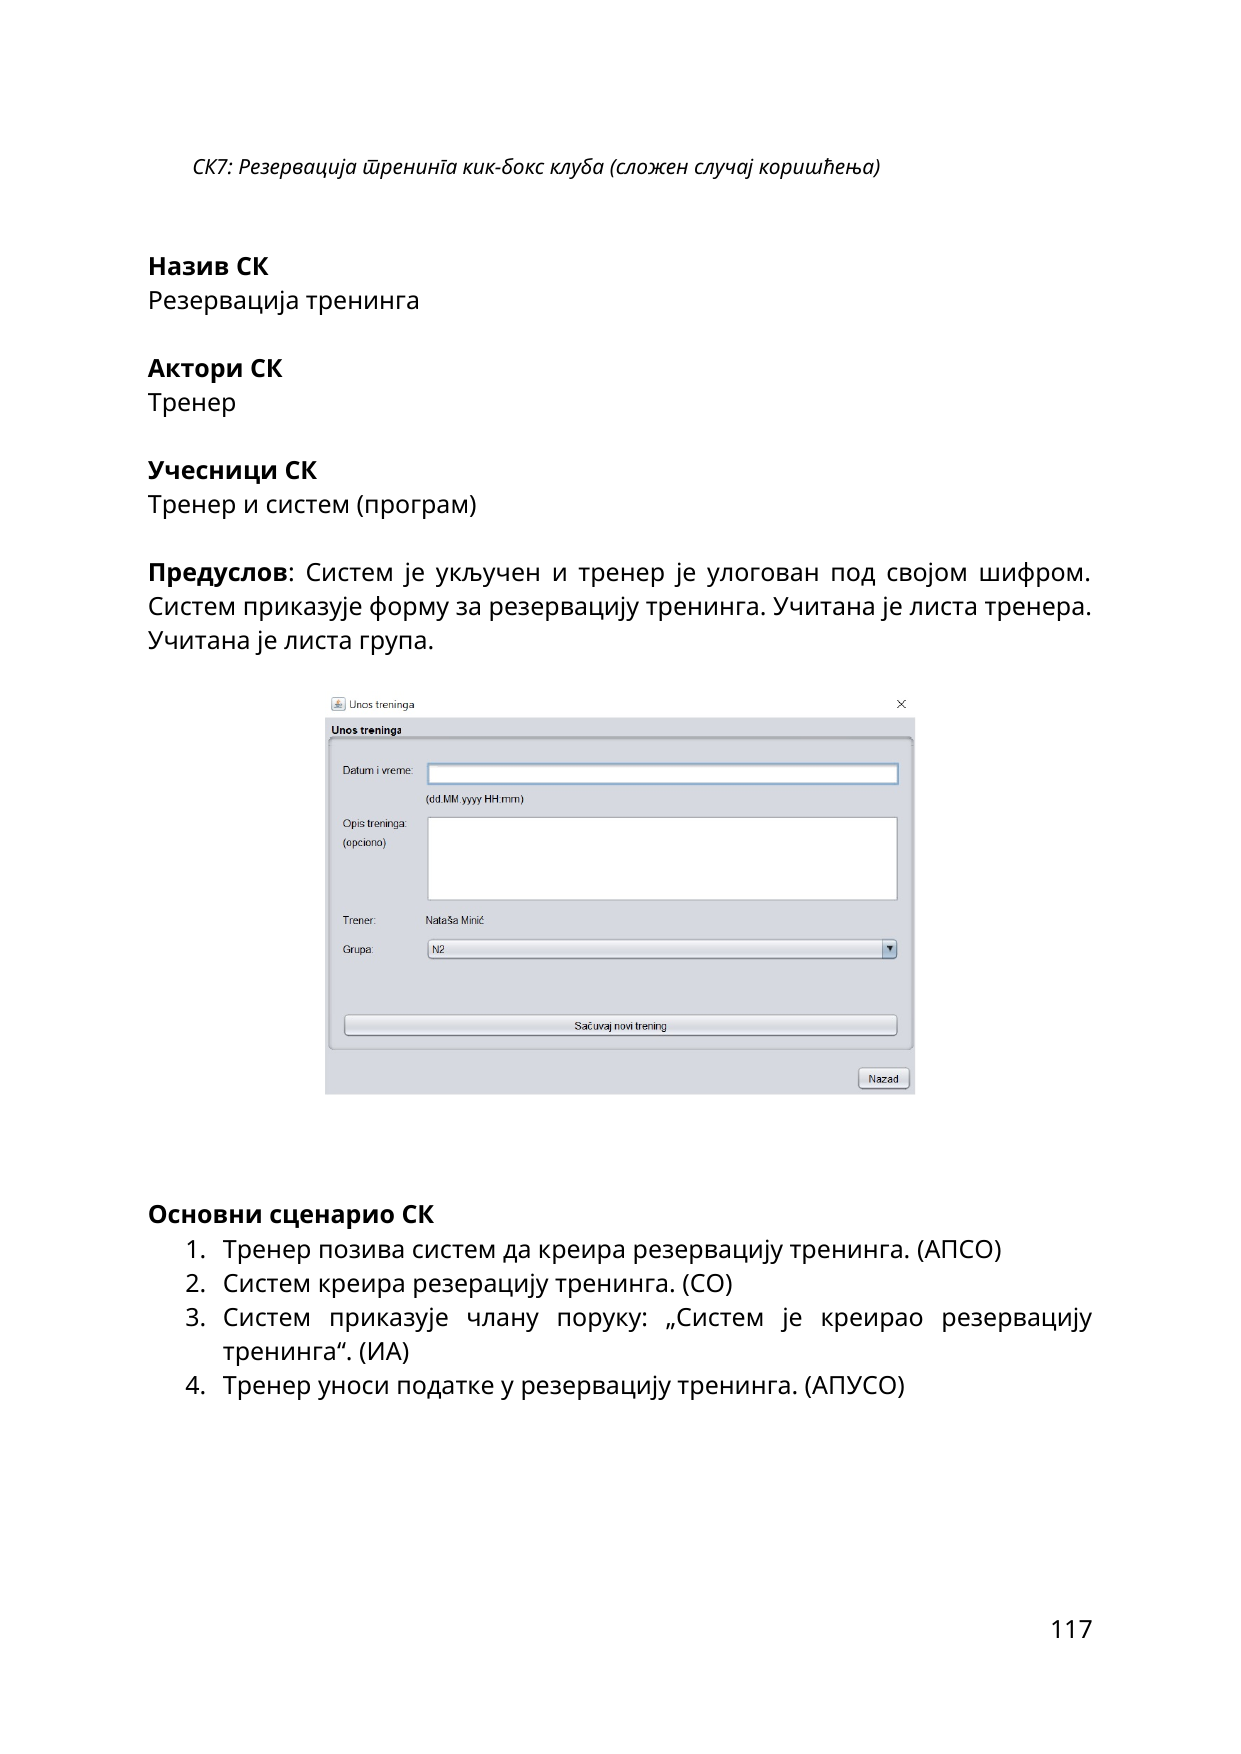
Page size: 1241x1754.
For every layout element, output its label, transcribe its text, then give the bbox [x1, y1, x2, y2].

text Назив СК [148, 248, 1093, 282]
list Систем креира резерацију тренинга. (СО) [185, 1265, 1093, 1299]
subtitle СК7: Резервација тренинга кик-бокс клуба (сложен случај коришћења) [148, 152, 1093, 180]
picture [325, 691, 916, 1095]
list Тренер позива систем да креира резервацију тренинга. (АПСО) [185, 1231, 1093, 1265]
list Тренер уноси податке у резервацију тренинга. (АПУСО) [185, 1367, 1093, 1402]
text Актори СК [148, 351, 1093, 384]
text Основни сценарио СК [148, 1197, 1093, 1231]
list Систем приказује члану поруку: „Систем је креирао резервацију тренинга“. (ИА) [185, 1299, 1093, 1367]
text Тренер и систем (програм) [148, 487, 1093, 521]
text Учесници СК [148, 453, 1093, 487]
text Резервација тренинга [148, 282, 1093, 316]
text Предуслов: Систем је укључен и тренер је улогован под својом шифром. Систем приказује форму за резервацију тренинга. Учитана је листа тренера. Учитана је листа група. [148, 555, 1093, 657]
text Тренер [148, 384, 1093, 419]
